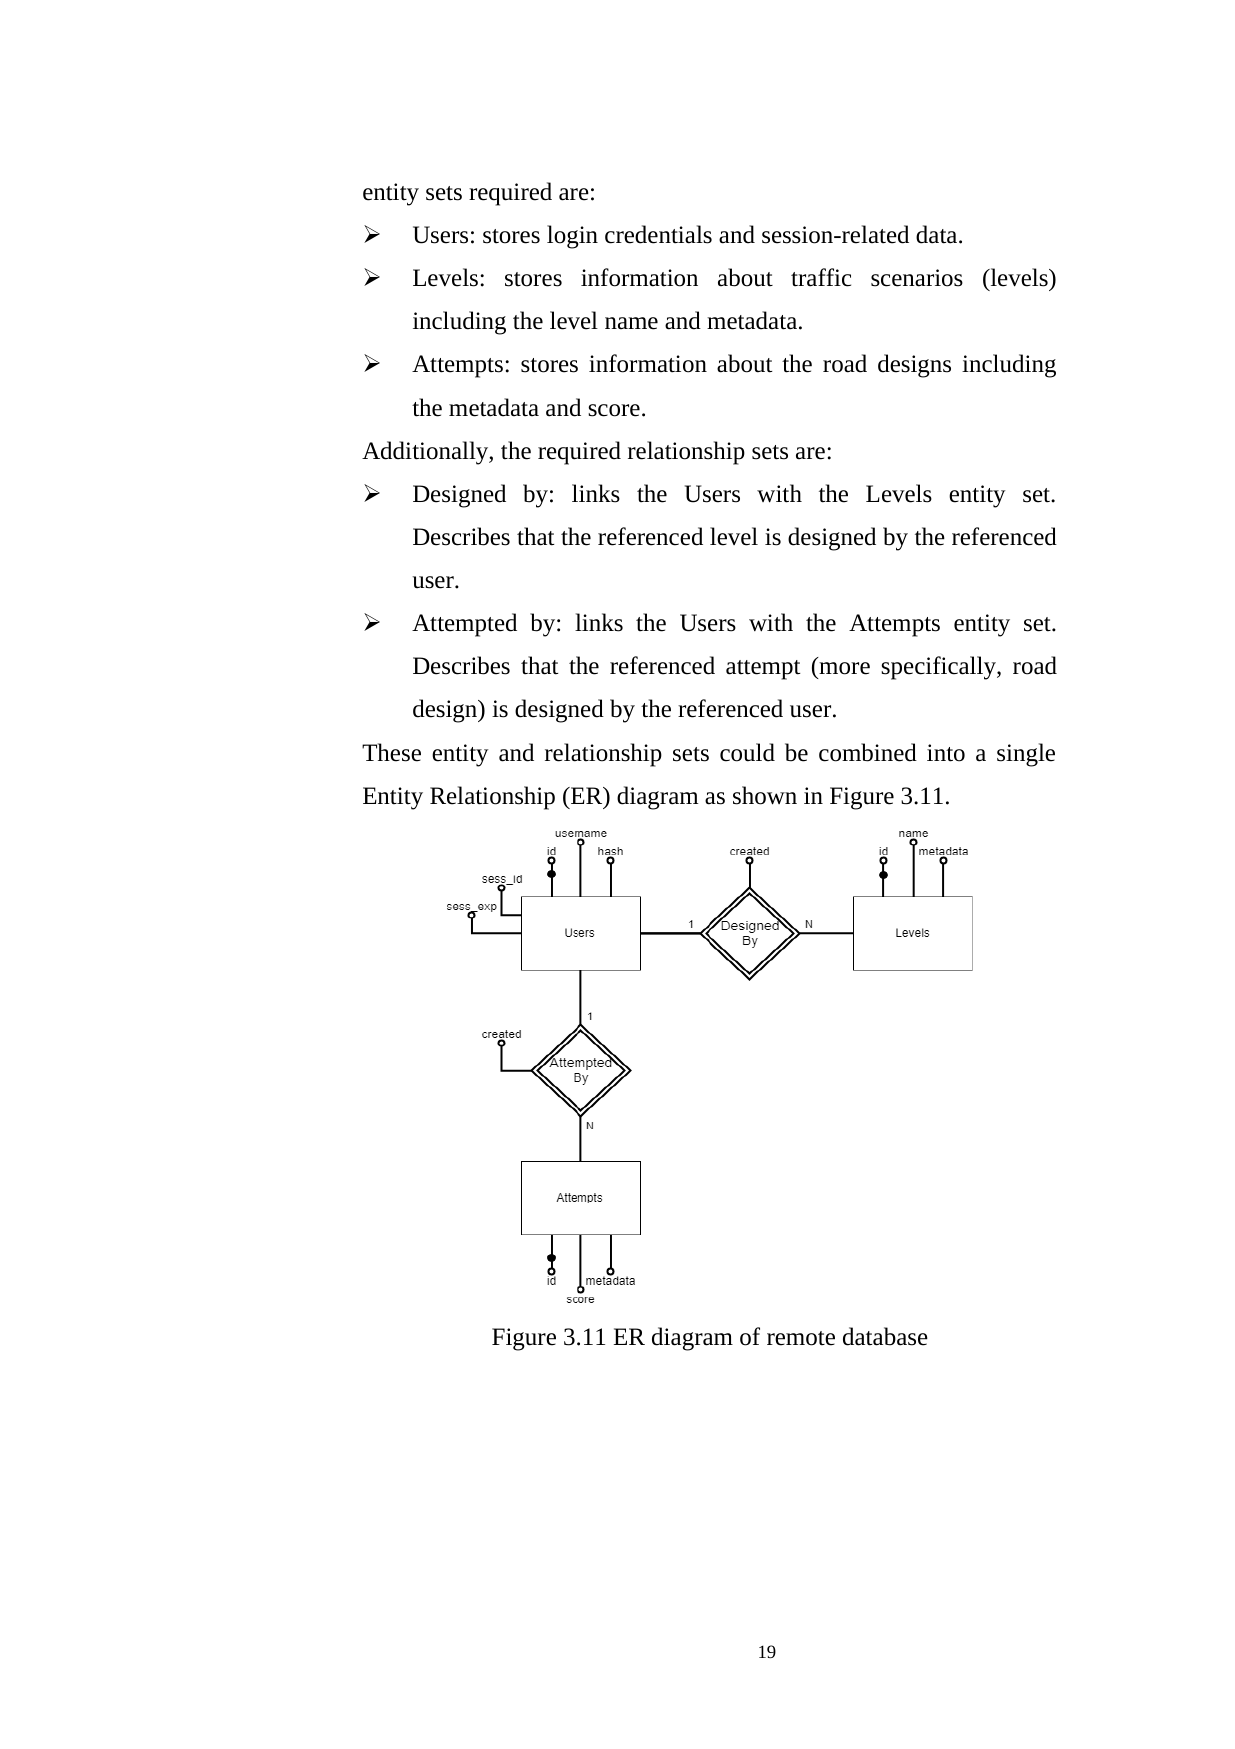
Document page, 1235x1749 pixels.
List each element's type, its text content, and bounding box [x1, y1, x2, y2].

list Additionally, the required relationship sets are: [362, 436, 1057, 464]
text Figure 3.11 ER diagram of remote database [362, 1322, 1057, 1351]
list Designed by: links the Users with the Levels entity set. Describes that the referenced level is designed by the referenced user. [362, 479, 1057, 594]
list Users: stores login credentials and session-related data. [362, 220, 1057, 249]
list Attempts: stores information about the road designs including the metadata and score. [362, 349, 1057, 421]
picture [446, 823, 973, 1308]
list These entity and relationship sets could be combined into a single Entity Relationship (ER) diagram as shown in Figure 3.11. [362, 738, 1057, 809]
list Attempted by: links the Users with the Attempts entity set. Describes that the referenced attempt (more specifically, road design) is designed by the referenced user. [362, 608, 1057, 723]
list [362, 177, 1057, 206]
list Levels: stores information about traffic scenarios (levels) including the level name and metadata. [362, 263, 1057, 335]
